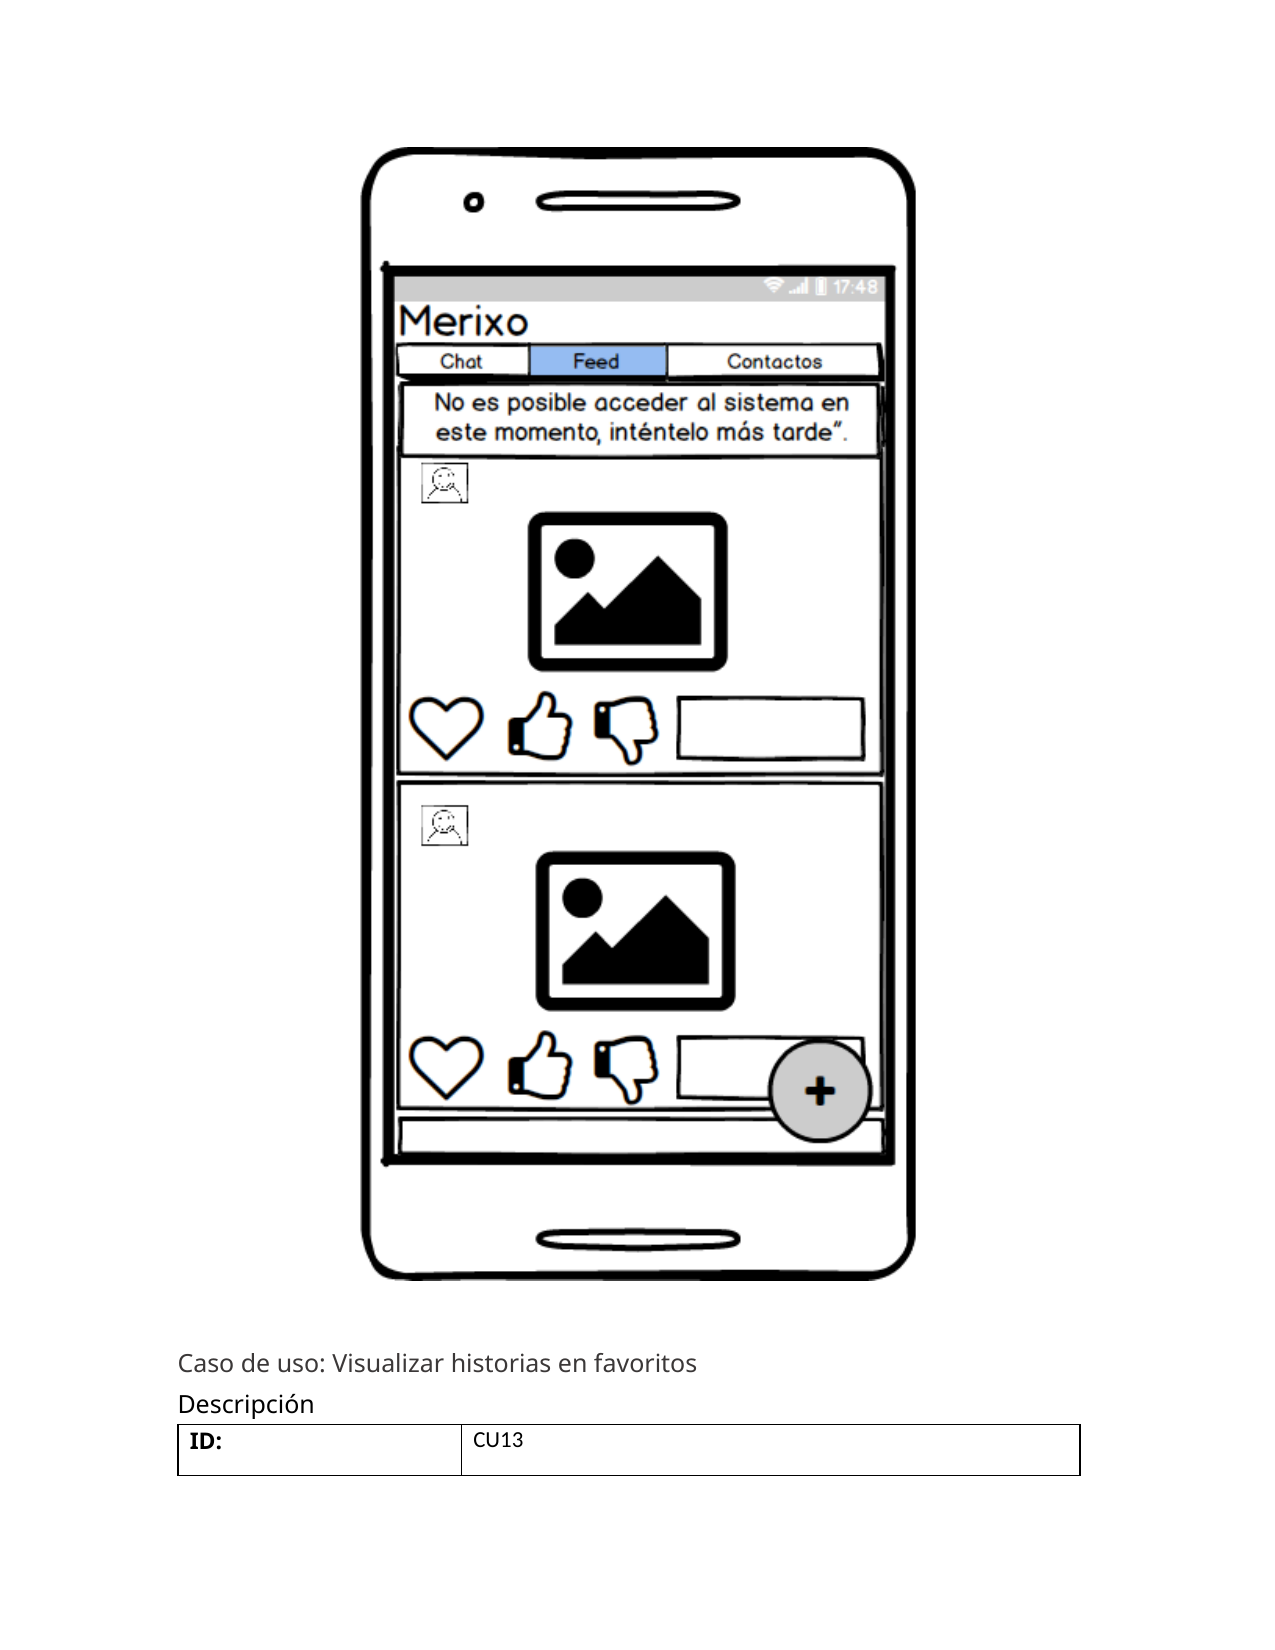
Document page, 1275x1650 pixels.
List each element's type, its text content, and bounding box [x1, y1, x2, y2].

table_header ID: [179, 1425, 461, 1475]
subtitle Caso de uso: Visualizar historias en favoritos [177, 1346, 1098, 1380]
subtitle Descripción [177, 1387, 1098, 1421]
table_header [462, 1425, 1079, 1475]
picture [359, 147, 916, 1281]
